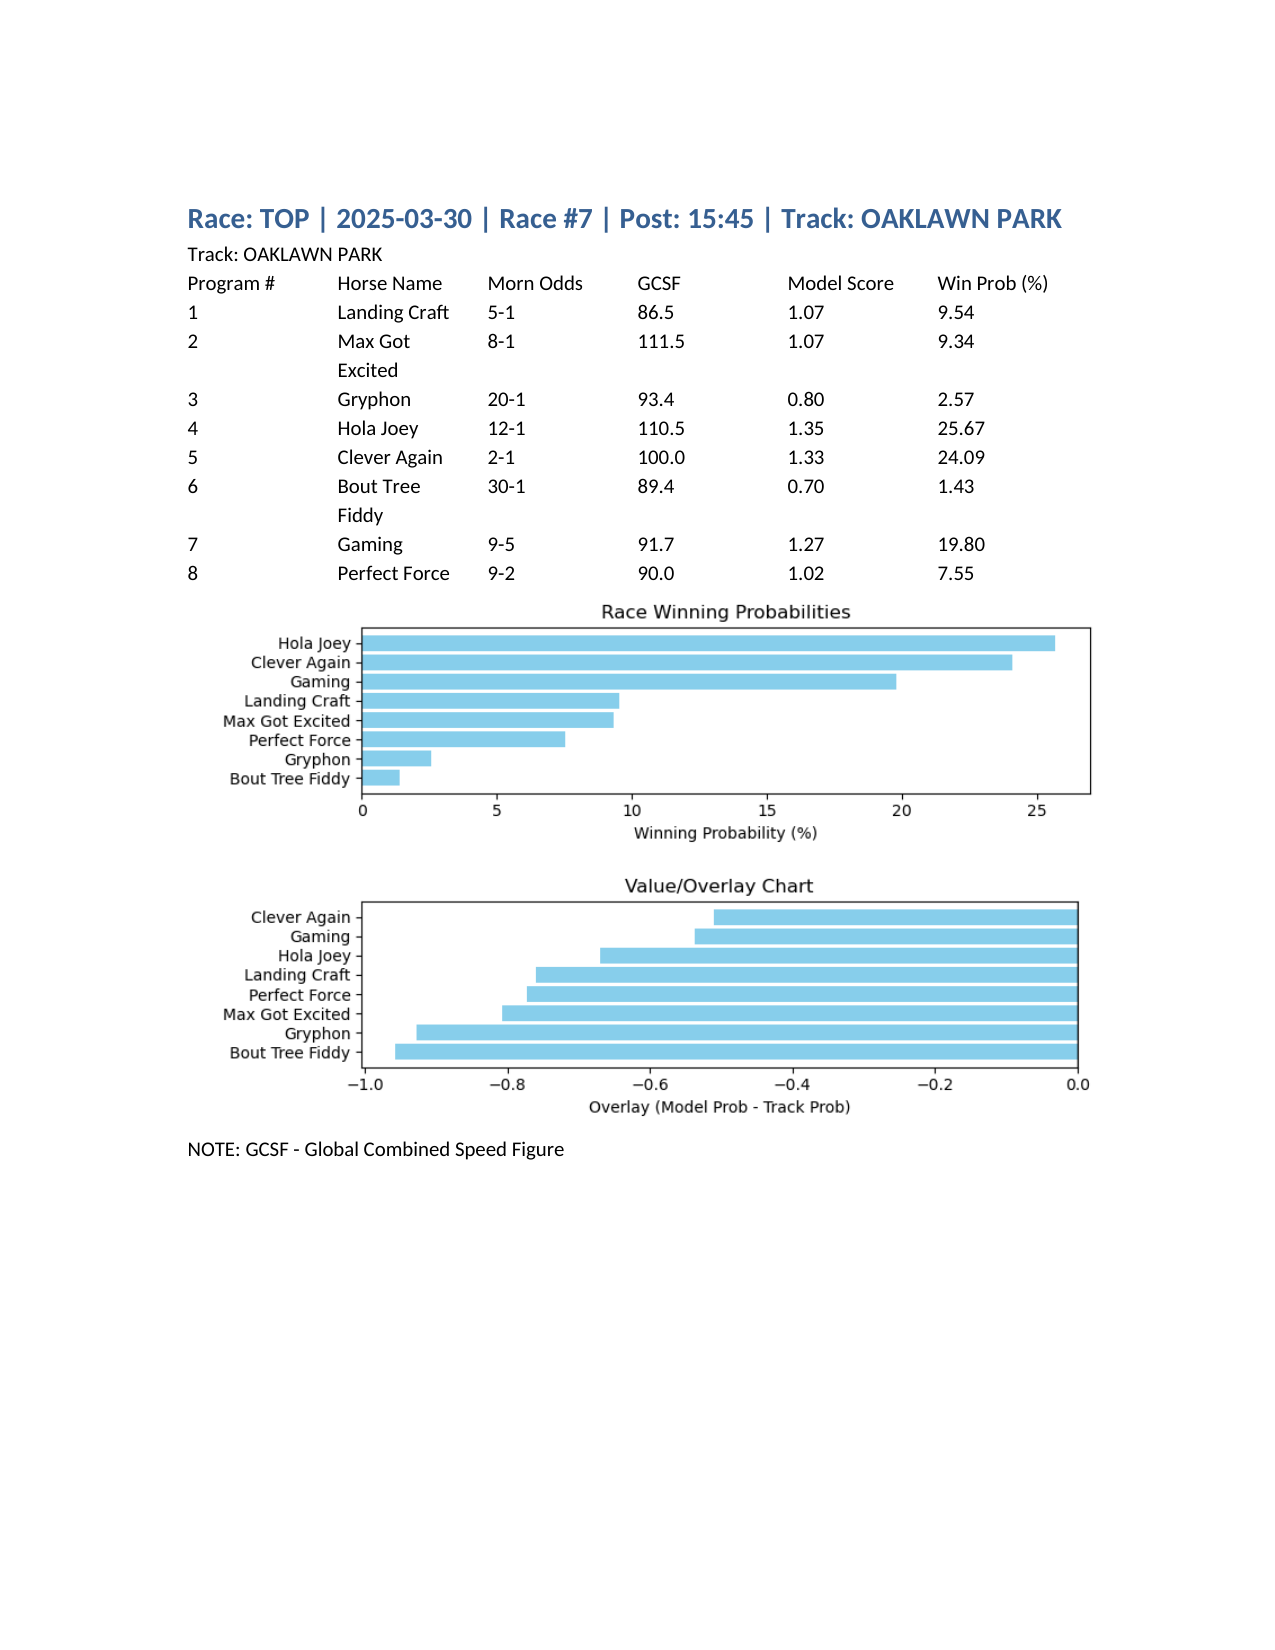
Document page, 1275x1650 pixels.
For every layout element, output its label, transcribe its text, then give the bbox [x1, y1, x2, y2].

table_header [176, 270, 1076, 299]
picture [206, 862, 1107, 1133]
text NOTE: GCSF - Global Combined Speed Figure [187, 1137, 1087, 1162]
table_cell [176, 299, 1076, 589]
subtitle Race: TOP | 2025-03-30 | Race #7 | Post: 15:45 | Track: OAKLAWN PARK [187, 200, 1087, 236]
text Track: OAKLAWN PARK [187, 241, 1087, 266]
picture [206, 589, 1107, 859]
